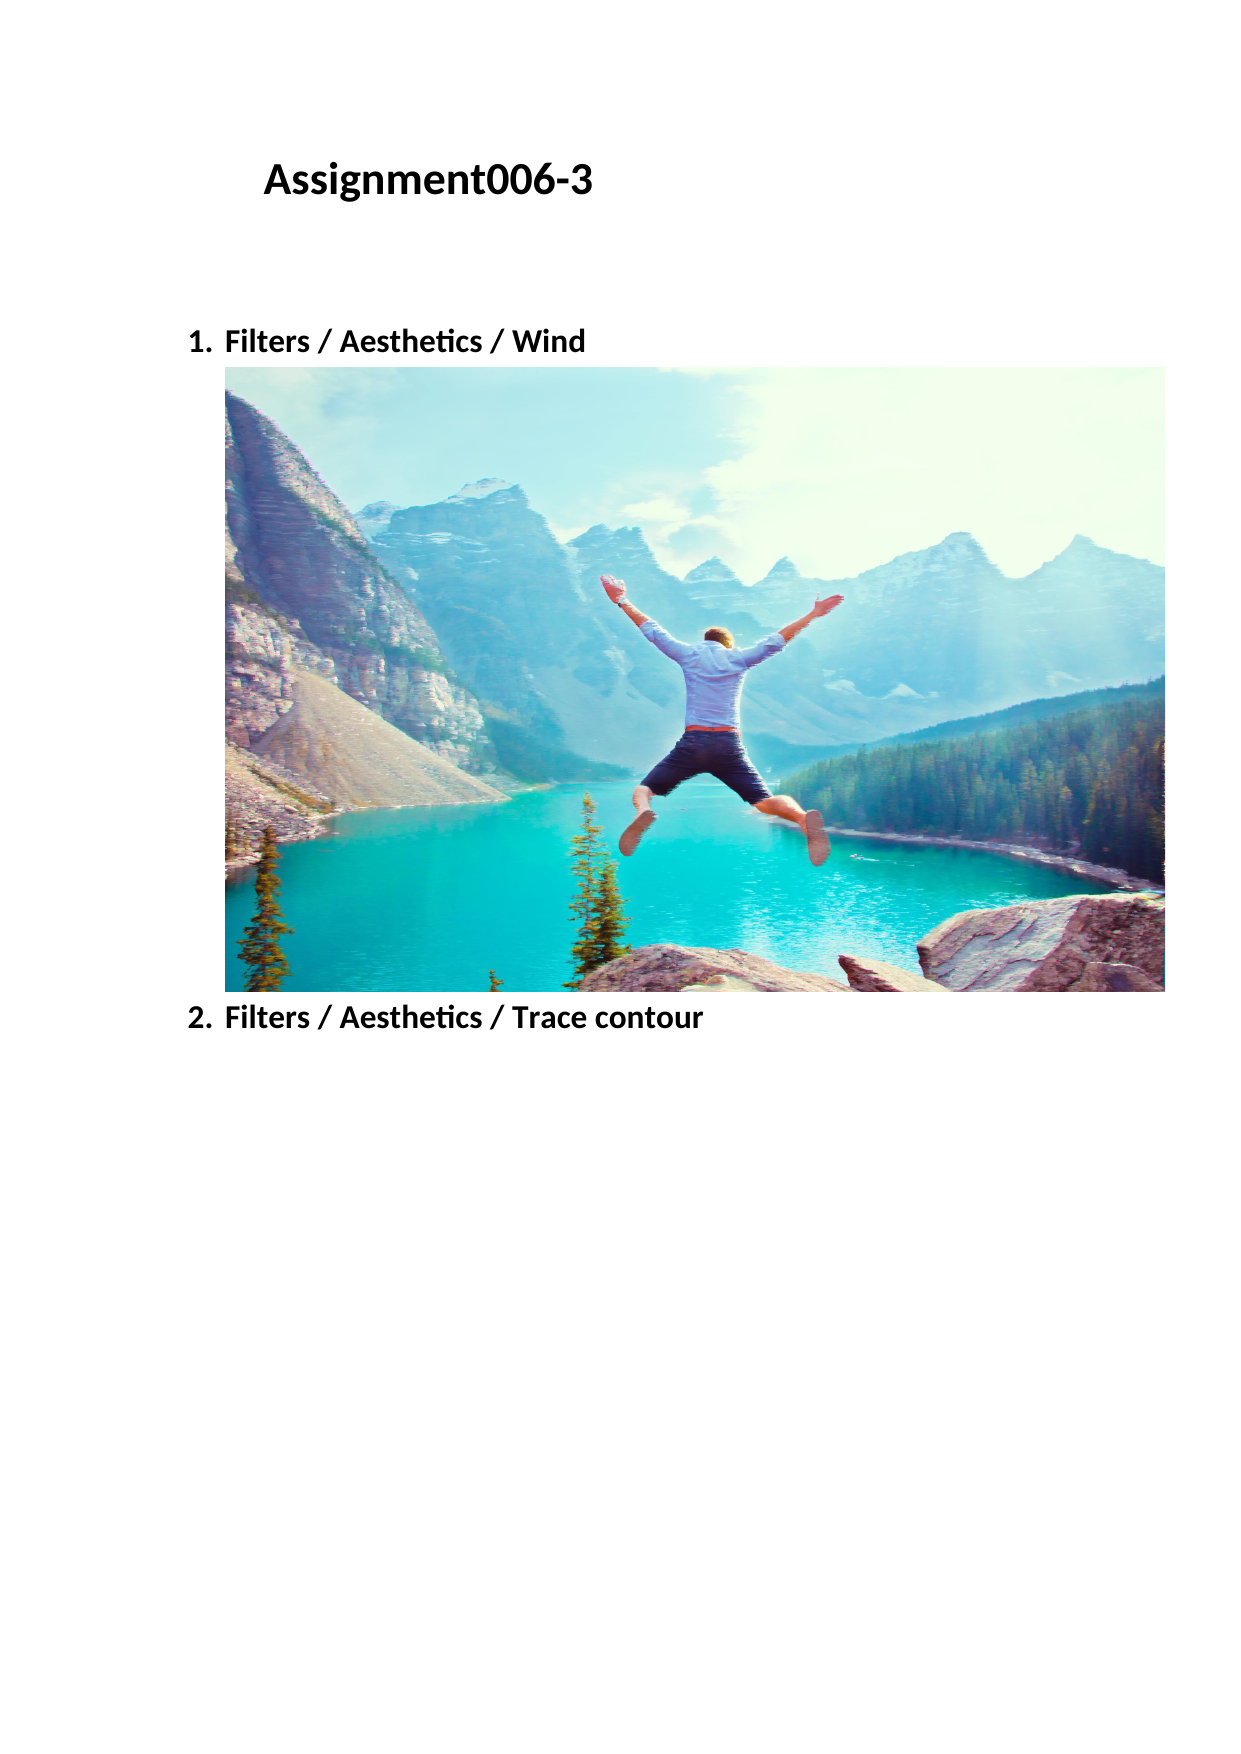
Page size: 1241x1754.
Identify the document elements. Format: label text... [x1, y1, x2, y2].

text Assignment006-3 [150, 150, 1090, 206]
list Filters / Aesthetics / Trace contour [187, 996, 1090, 1036]
picture [225, 367, 1166, 992]
list Filters / Aesthetics / Wind [187, 320, 1090, 361]
